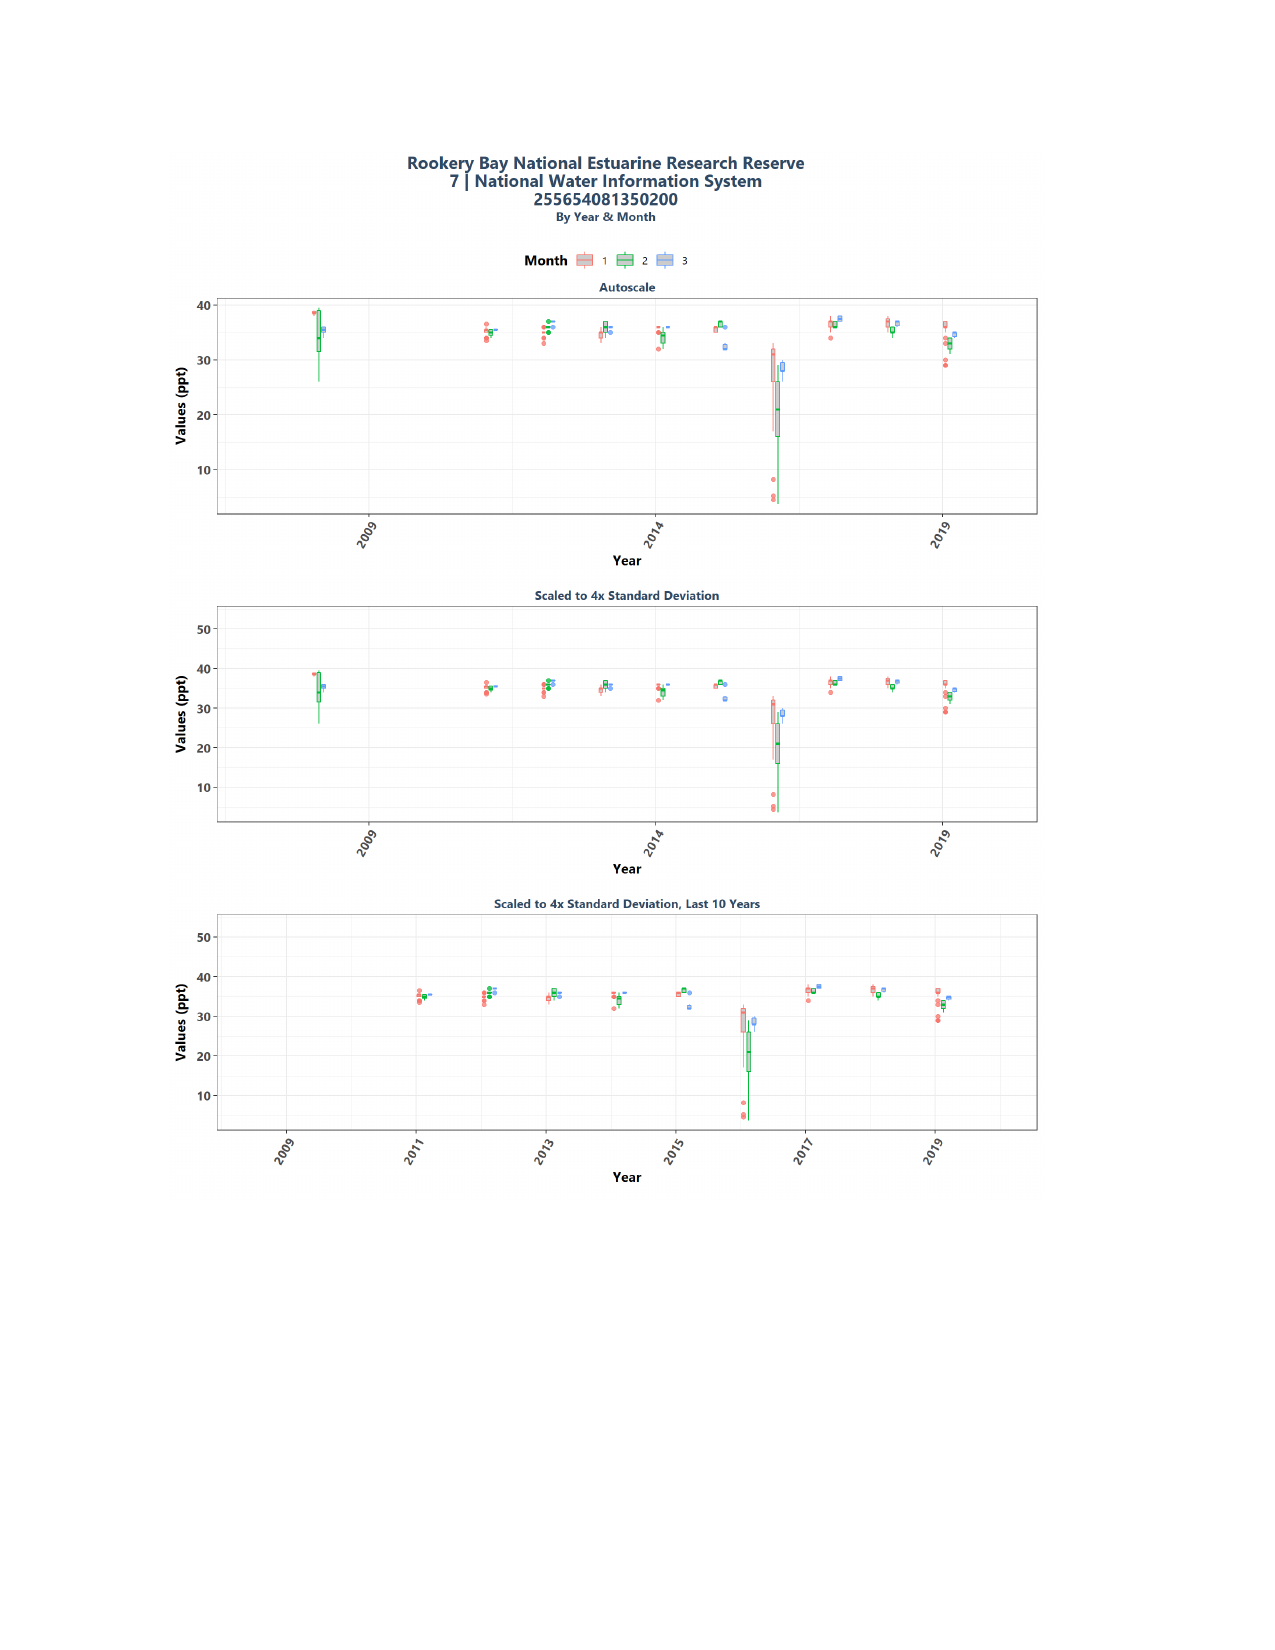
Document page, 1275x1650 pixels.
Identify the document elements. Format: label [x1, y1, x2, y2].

picture [168, 150, 1044, 1200]
